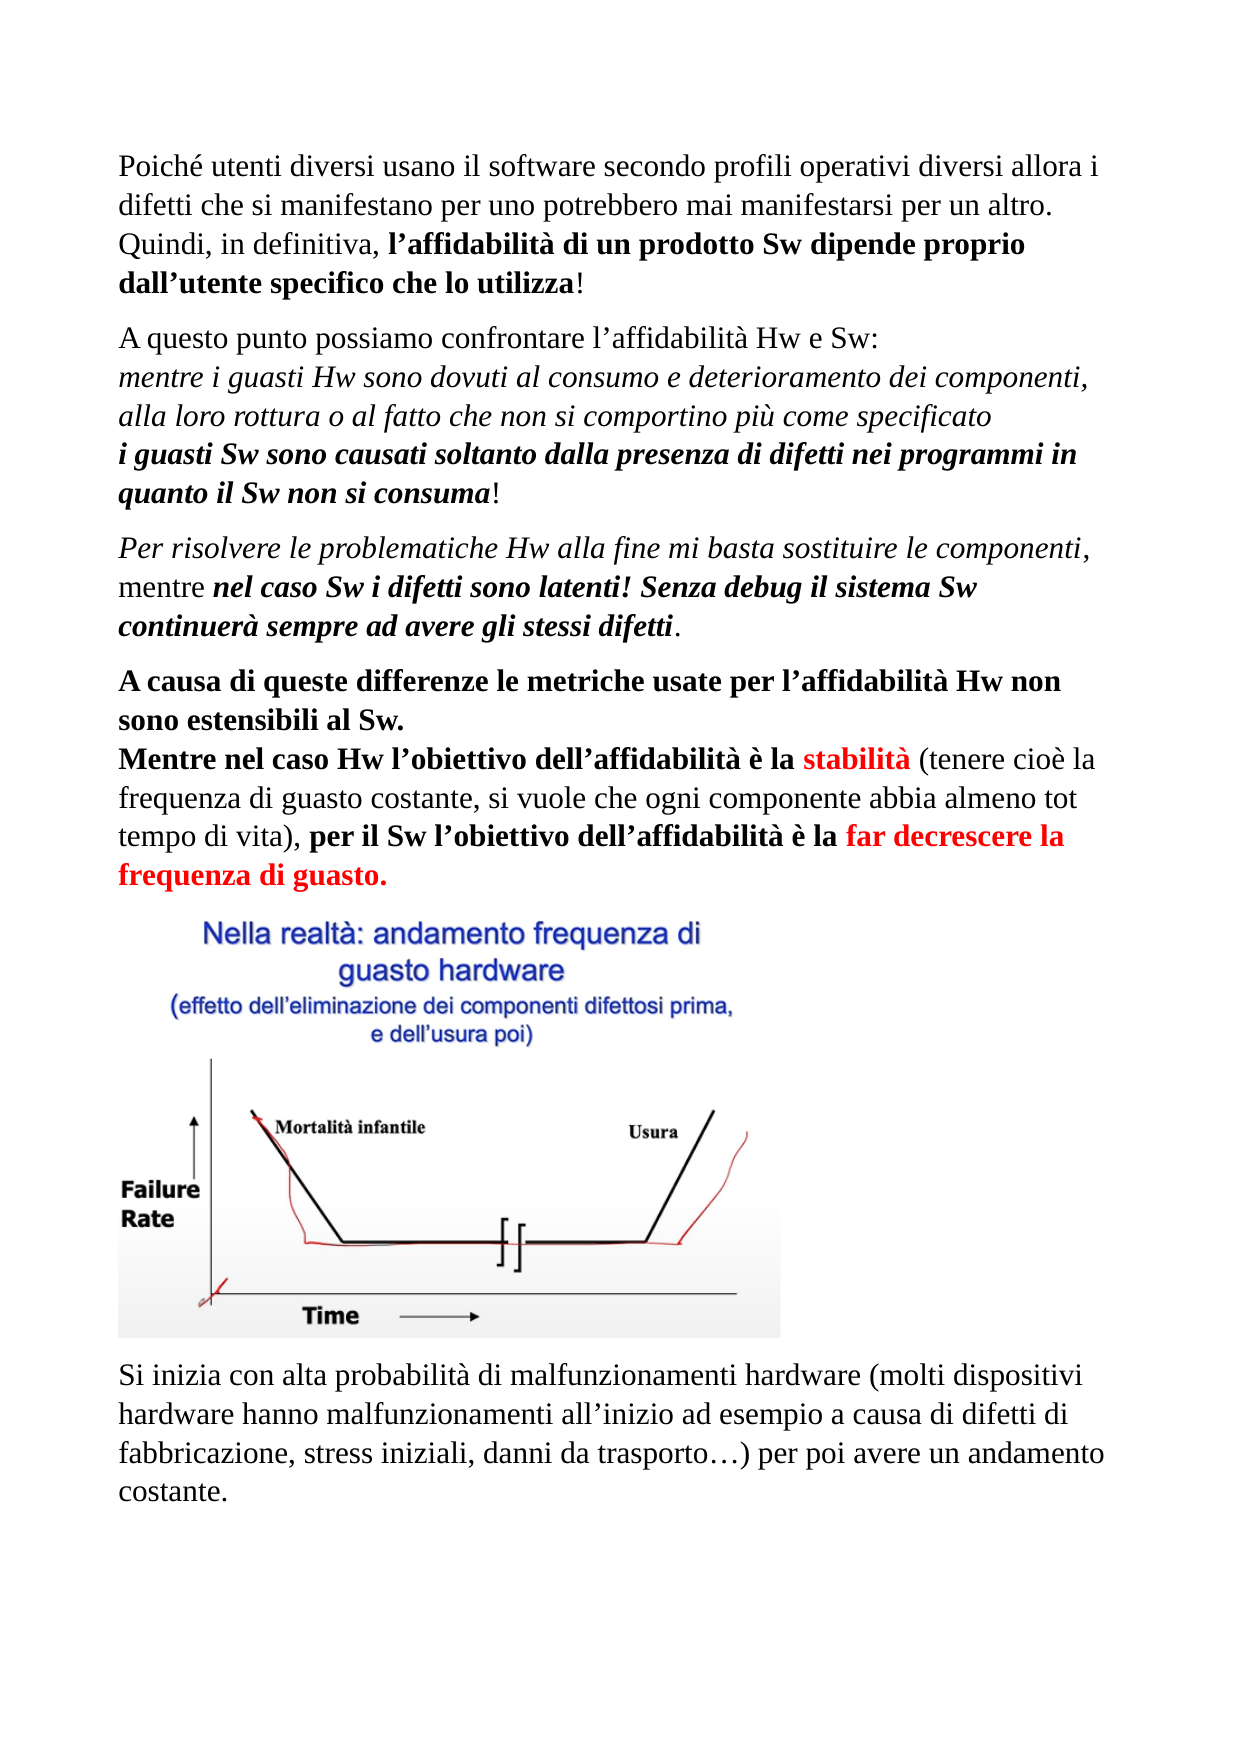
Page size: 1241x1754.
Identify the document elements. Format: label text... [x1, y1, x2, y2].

text Poiché utenti diversi usano il software secondo profili operativi diversi allora i difetti che si manifestano per uno potrebbero mai manifestarsi per un altro. Quindi, in definitiva, l’affidabilità di un prodotto Sw dipende proprio dall’utente specifico che lo utilizza! [118, 148, 1122, 300]
picture [118, 911, 781, 1338]
text Per risolvere le problematiche Hw alla fine mi basta sostituire le componenti, mentre nel caso Sw i difetti sono latenti! Senza debug il sistema Sw continuerà sempre ad avere gli stessi difetti. [118, 530, 1122, 643]
text A questo punto possiamo confrontare l’affidabilità Hw e Sw: mentre i guasti Hw sono dovuti al consumo e deterioramento dei componenti, alla loro rottura o al fatto che non si comportino più come specificato i guasti Sw sono causati soltanto dalla presenza di difetti nei programmi in quanto il Sw non si consuma! [118, 319, 1122, 510]
text A causa di queste differenze le metriche usate per l’affidabilità Hw non sono estensibili al Sw. Mentre nel caso Hw l’obiettivo dell’affidabilità è la stabilità (tenere cioè la frequenza di guasto costante, si vuole che ogni componente abbia almeno tot tempo di vita), per il Sw l’obiettivo dell’affidabilità è la far decrescere la frequenza di guasto. [118, 663, 1122, 892]
text Si inizia con alta probabilità di malfunzionamenti hardware (molti dispositivi hardware hanno malfunzionamenti all’inizio ad esempio a causa di difetti di fabbricazione, stress iniziali, danni da trasporto…) per poi avere un andamento costante. [118, 1356, 1122, 1509]
